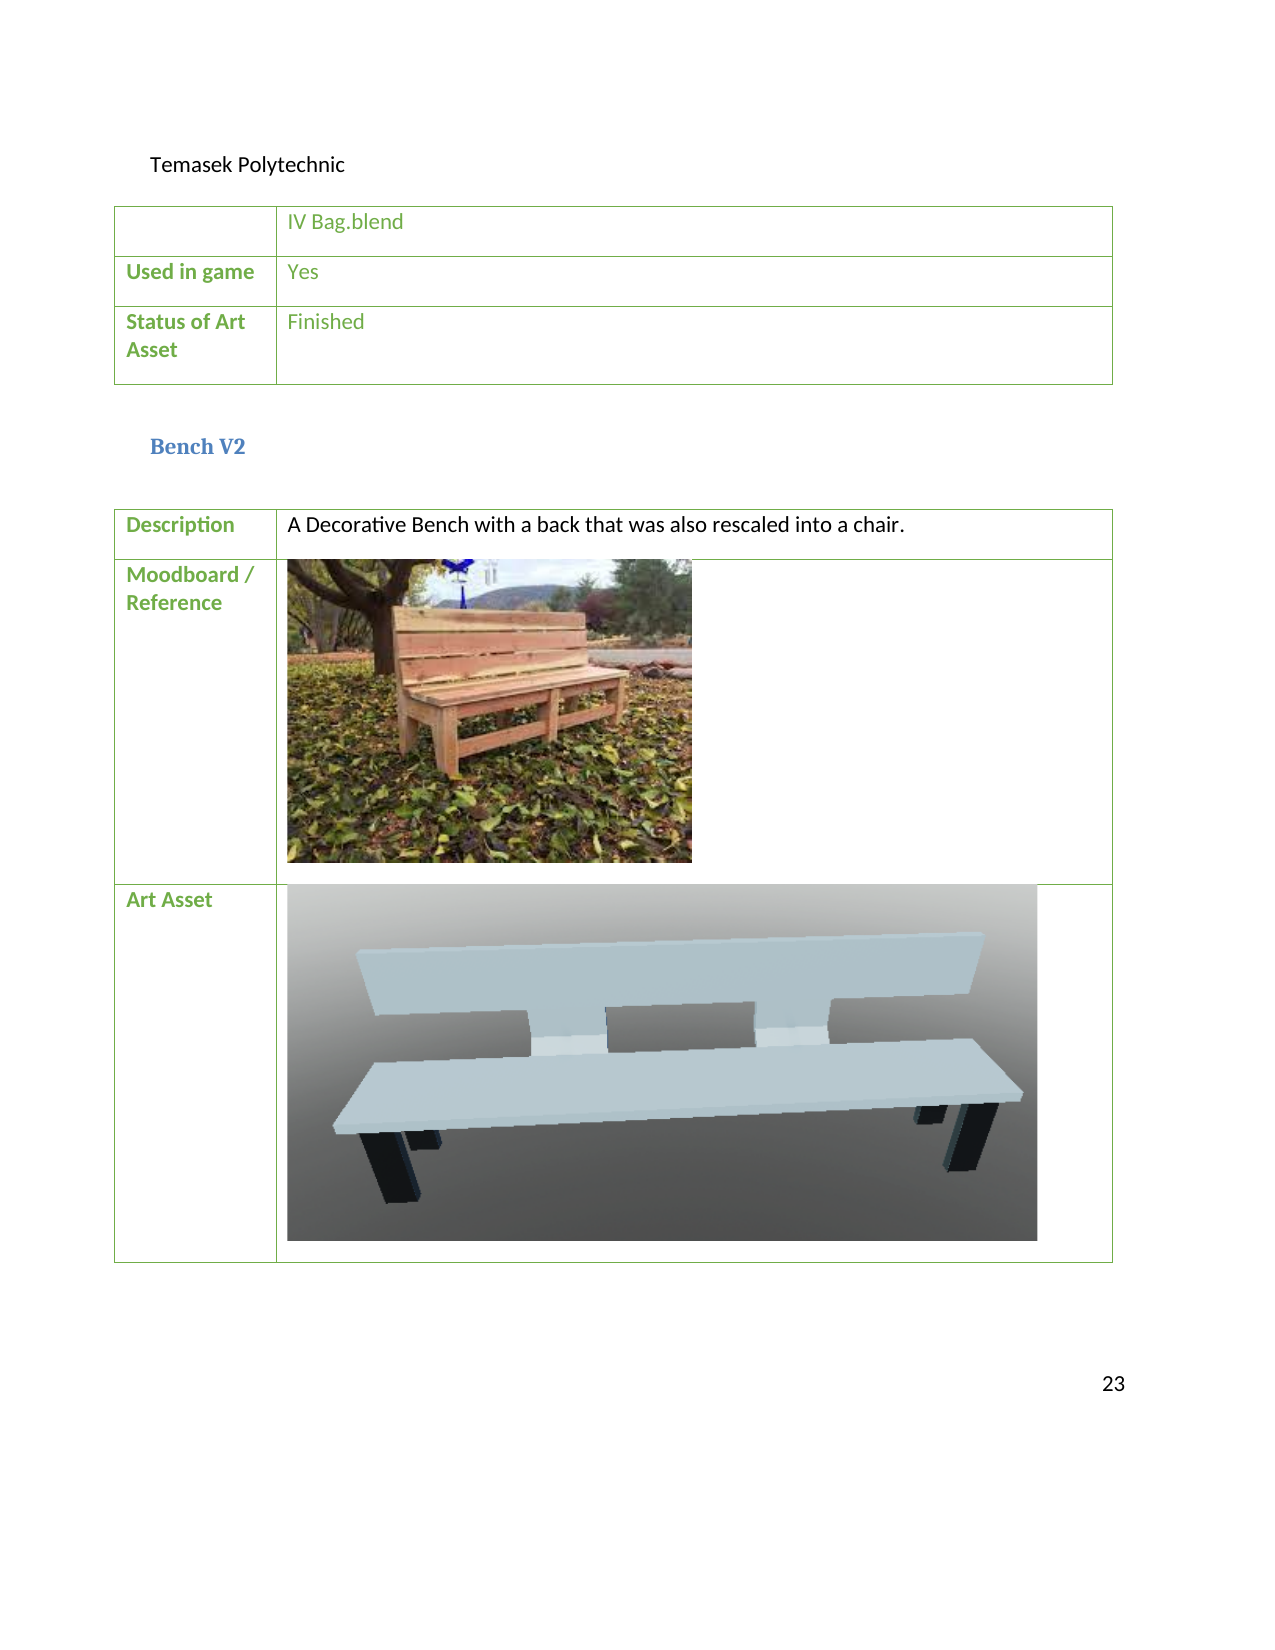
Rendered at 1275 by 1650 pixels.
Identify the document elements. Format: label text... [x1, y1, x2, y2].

table_cell Moodboard / Reference [115, 560, 276, 884]
table_cell Art Asset [115, 885, 276, 1262]
table_cell Yes [277, 257, 1112, 306]
table_header Description [115, 510, 276, 559]
table_cell [277, 560, 1112, 884]
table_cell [115, 207, 276, 256]
subtitle Bench V2 [150, 434, 1125, 460]
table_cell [277, 207, 1112, 256]
table_cell The ’Chair’ [277, 885, 1112, 1262]
table_cell Used in game [115, 257, 276, 306]
table_cell Finished [277, 307, 1112, 384]
table_cell Status of Art Asset [115, 307, 276, 384]
table_header A Decorative Bench with a back that was also rescaled into a chair. [277, 510, 1112, 559]
picture [287, 559, 692, 863]
picture [287, 884, 1038, 1241]
